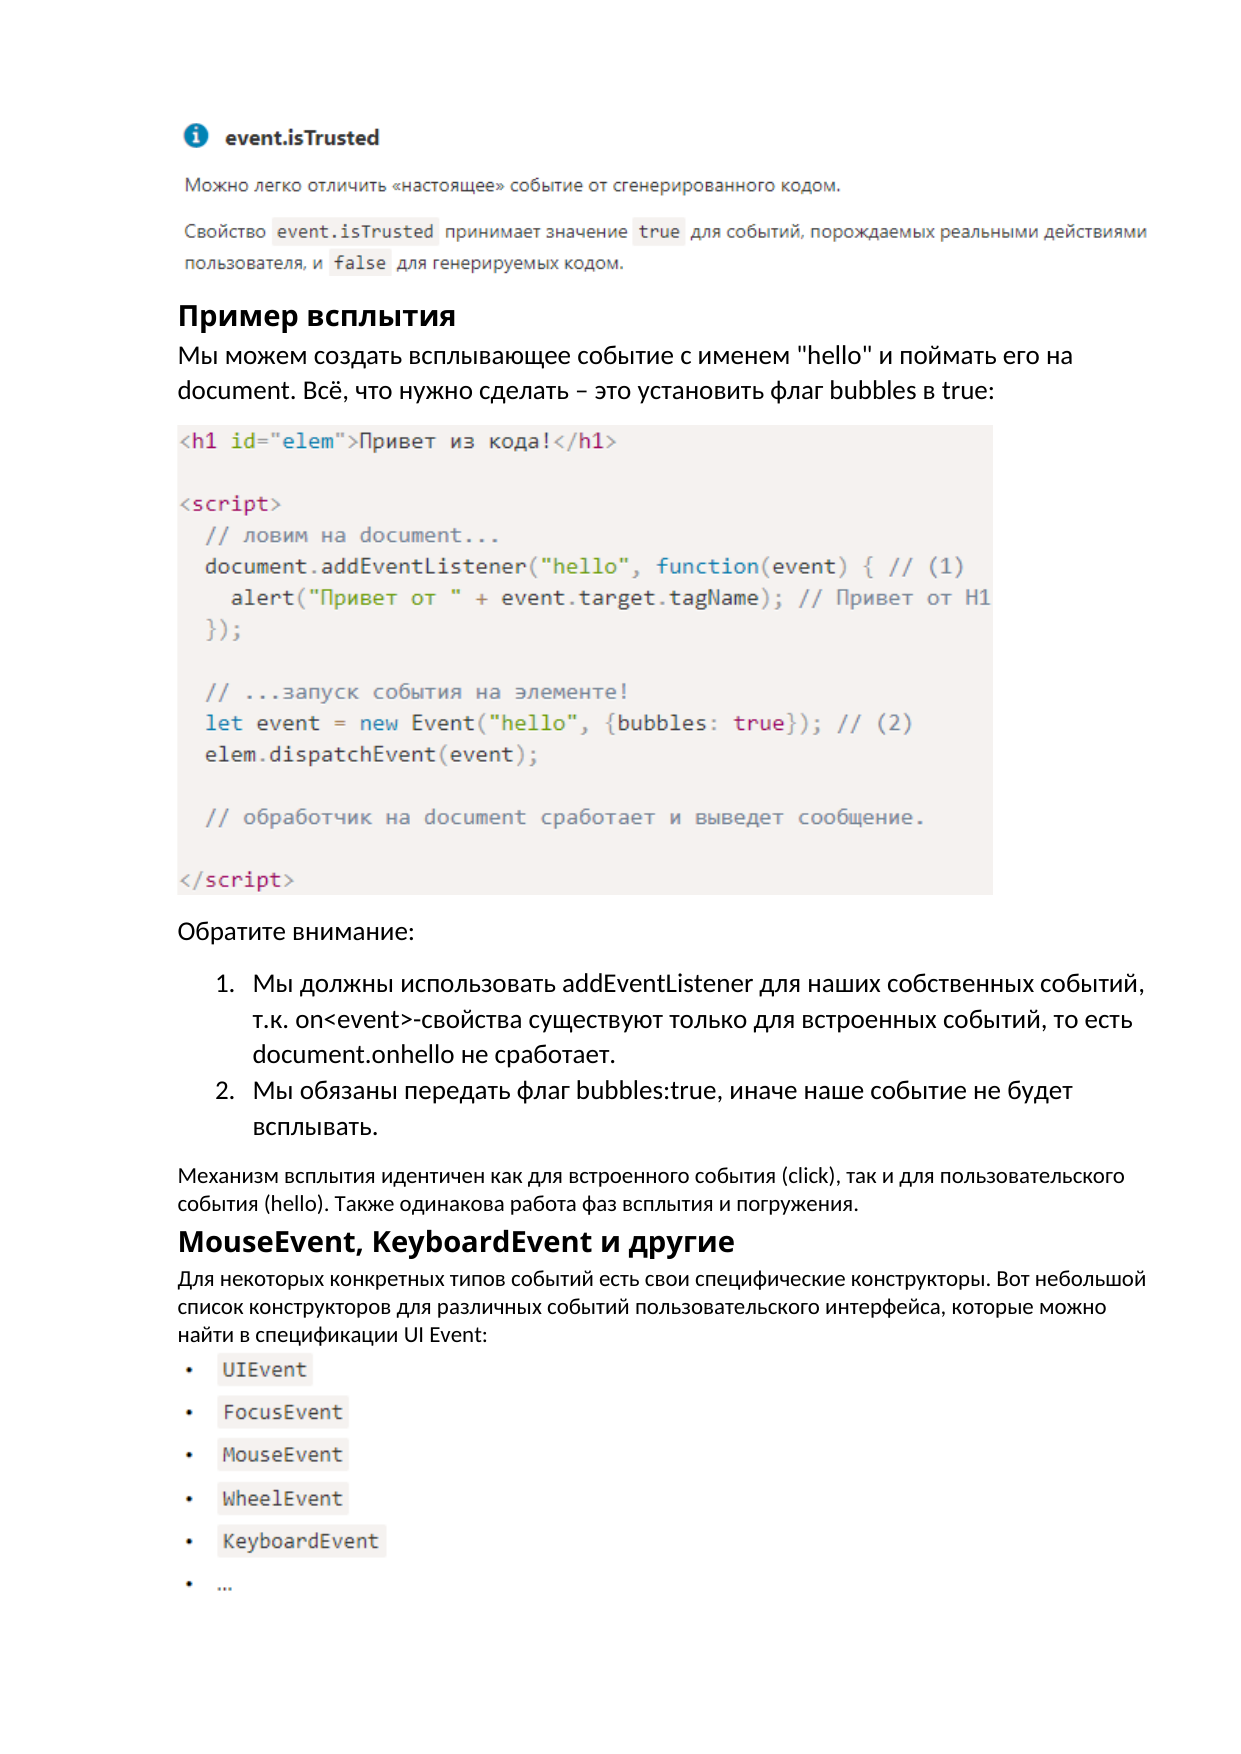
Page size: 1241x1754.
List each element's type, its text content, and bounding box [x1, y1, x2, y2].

subtitle Пример всплытия [177, 295, 1152, 335]
picture [177, 425, 993, 895]
list Мы обязаны передать флаг bubbles:true, иначе наше событие не будет всплывать. [215, 1073, 1152, 1142]
picture [177, 118, 1152, 276]
subtitle MouseEvent, KeyboardEvent и другие [177, 1221, 1152, 1261]
picture [177, 1348, 393, 1594]
text Мы можем создать всплывающее событие с именем "hello" и поймать его на document. Всё, что нужно сделать – это установить флаг bubbles в true: [177, 338, 1152, 406]
text Обратите внимание: [177, 914, 1152, 947]
list Мы должны использовать addEventListener для наших собственных событий, т.к. on<event>-свойства существуют только для встроенных событий, то есть document.onhello не сработает. [215, 966, 1152, 1070]
text Для некоторых конкретных типов событий есть свои специфические конструкторы. Вот небольшой список конструкторов для различных событий пользовательского интерфейса, которые можно найти в спецификации UI Event: [177, 1264, 1152, 1348]
text Механизм всплытия идентичен как для встроенного события (click), так и для пользовательского события (hello). Также одинакова работа фаз всплытия и погружения. [177, 1161, 1152, 1217]
